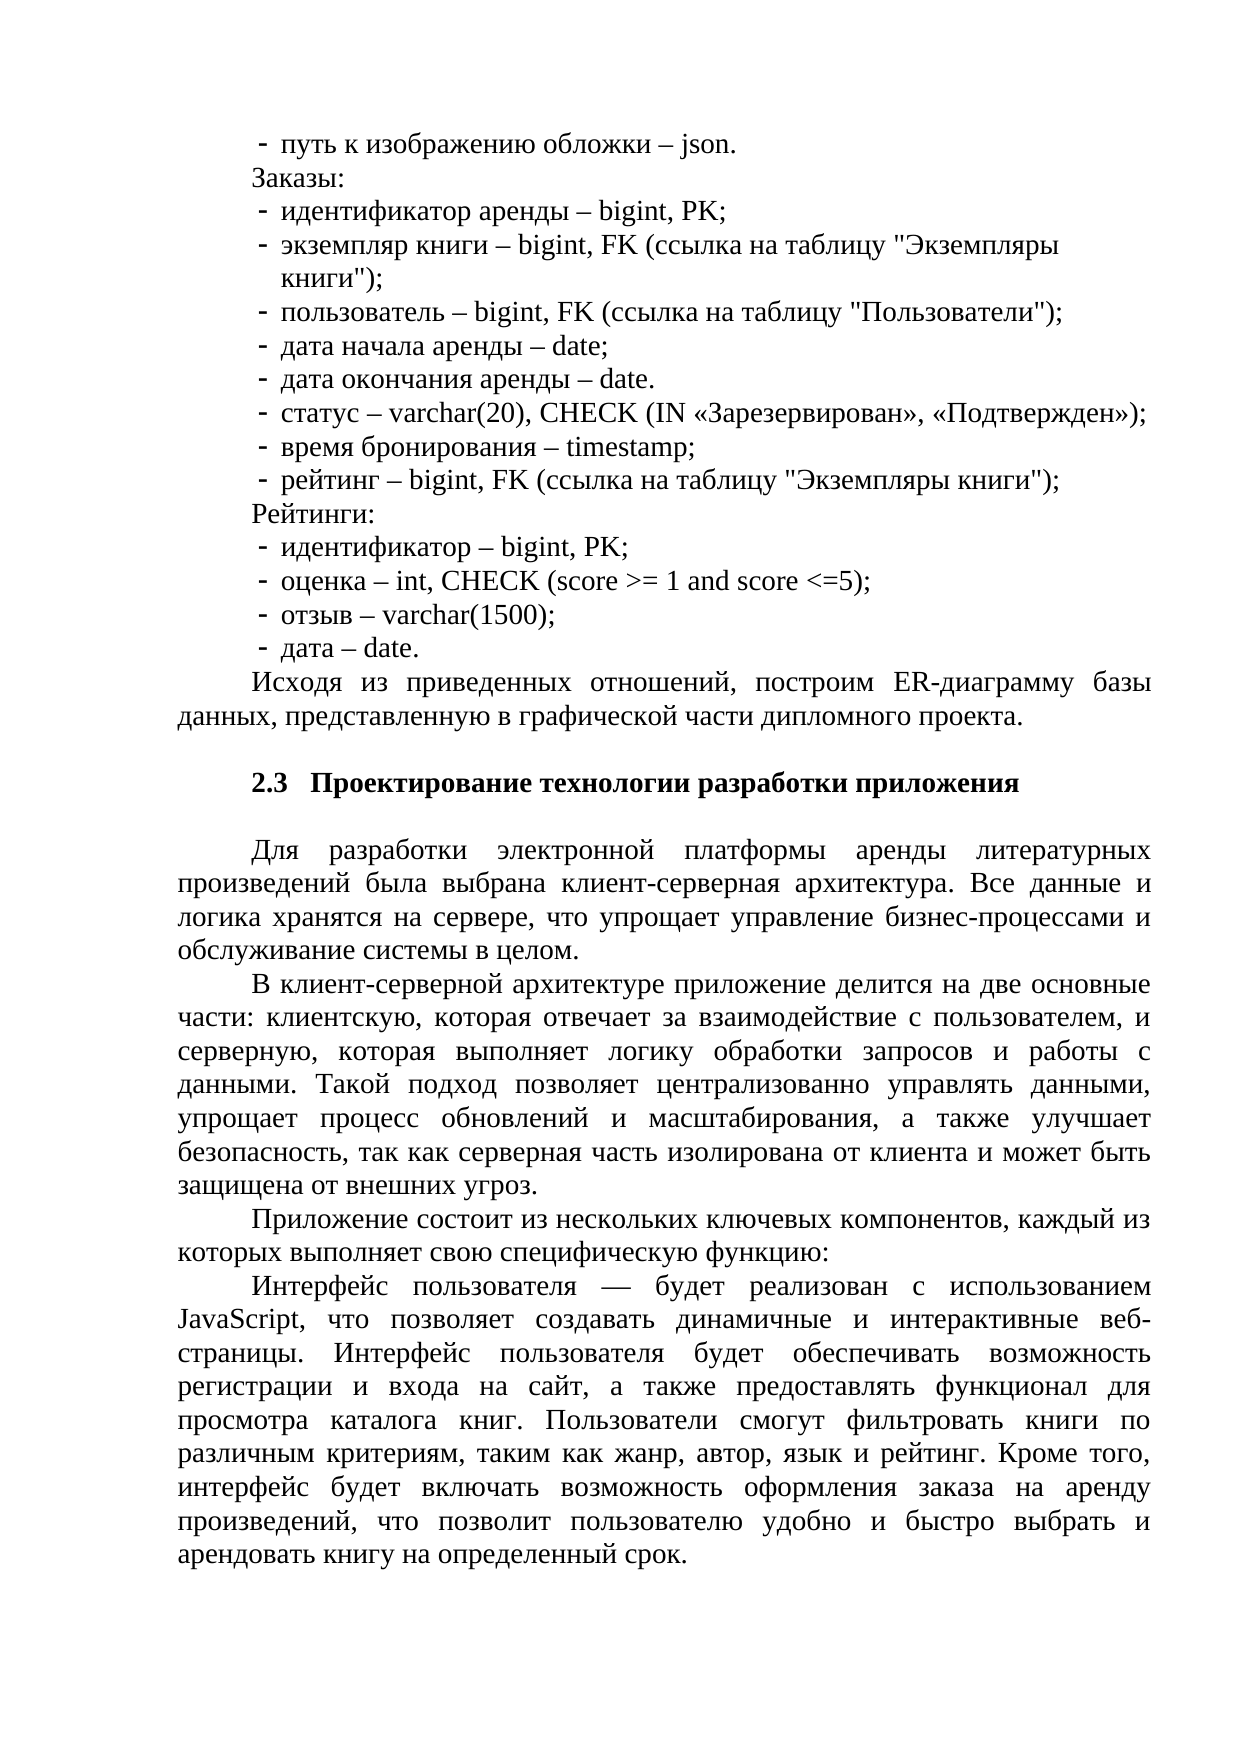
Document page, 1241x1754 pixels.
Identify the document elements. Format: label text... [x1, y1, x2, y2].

text Рейтинги: [177, 496, 1152, 529]
list идентификатор – bigint, PK; [258, 529, 1152, 563]
list пользователь – bigint, FK (ссылка на таблицу "Пользователи"); [258, 294, 1152, 328]
list отзыв – varchar(1500); [177, 597, 1152, 631]
list дата начала аренды – date; [258, 328, 1152, 361]
list дата – date. [177, 631, 1152, 664]
text Интерфейс пользователя — будет реализован с использованием JavaScript, что позволяет создавать динамичные и интерактивные веб-страницы. Интерфейс пользователя будет обеспечивать возможность регистрации и входа на сайт, а также предоставлять функционал для просмотра каталога книг. Пользователи смогут фильтровать книги по различным критериям, таким как жанр, автор, язык и рейтинг. Кроме того, интерфейс будет включать возможность оформления заказа на аренду произведений, что позволит пользователю удобно и быстро выбрать и арендовать книгу на определенный срок. [177, 1268, 1152, 1570]
text книги"); [177, 261, 1152, 294]
list время бронирования – timestamp; [258, 429, 1152, 462]
list идентификатор аренды – bigint, PK; [258, 193, 1152, 227]
list путь к изображению обложки – json. [258, 126, 1152, 160]
list рейтинг – bigint, FK (ссылка на таблицу "Экземпляры книги"); [258, 462, 1152, 496]
subtitle Проектирование технологии разработки приложения [222, 765, 1152, 798]
list статус – varchar(20), CHECK (IN «Зарезервирован», «Подтвержден»); [258, 395, 1152, 429]
list оценка – int, CHECK (score >= 1 and score <=5); [177, 563, 1152, 597]
text Для разработки электронной платформы аренды литературных произведений была выбрана клиент-серверная архитектура. Все данные и логика хранятся на сервере, что упрощает управление бизнес-процессами и обслуживание системы в целом. [177, 832, 1152, 966]
list экземпляр книги – bigint, FK (ссылка на таблицу "Экземпляры [258, 227, 1152, 261]
list дата окончания аренды – date. [258, 361, 1152, 395]
text Приложение состоит из нескольких ключевых компонентов, каждый из которых выполняет свою специфическую функцию: [177, 1201, 1152, 1268]
text Заказы: [177, 160, 1152, 193]
text Исходя из приведенных отношений, построим ER-диаграмму базы данных, представленную в графической части дипломного проекта. [177, 664, 1152, 731]
text В клиент-серверной архитектуре приложение делится на две основные части: клиентскую, которая отвечает за взаимодействие с пользователем, и серверную, которая выполняет логику обработки запросов и работы с данными. Такой подход позволяет централизованно управлять данными, упрощает процесс обновлений и масштабирования, а также улучшает безопасность, так как серверная часть изолирована от клиента и может быть защищена от внешних угроз. [177, 966, 1152, 1201]
